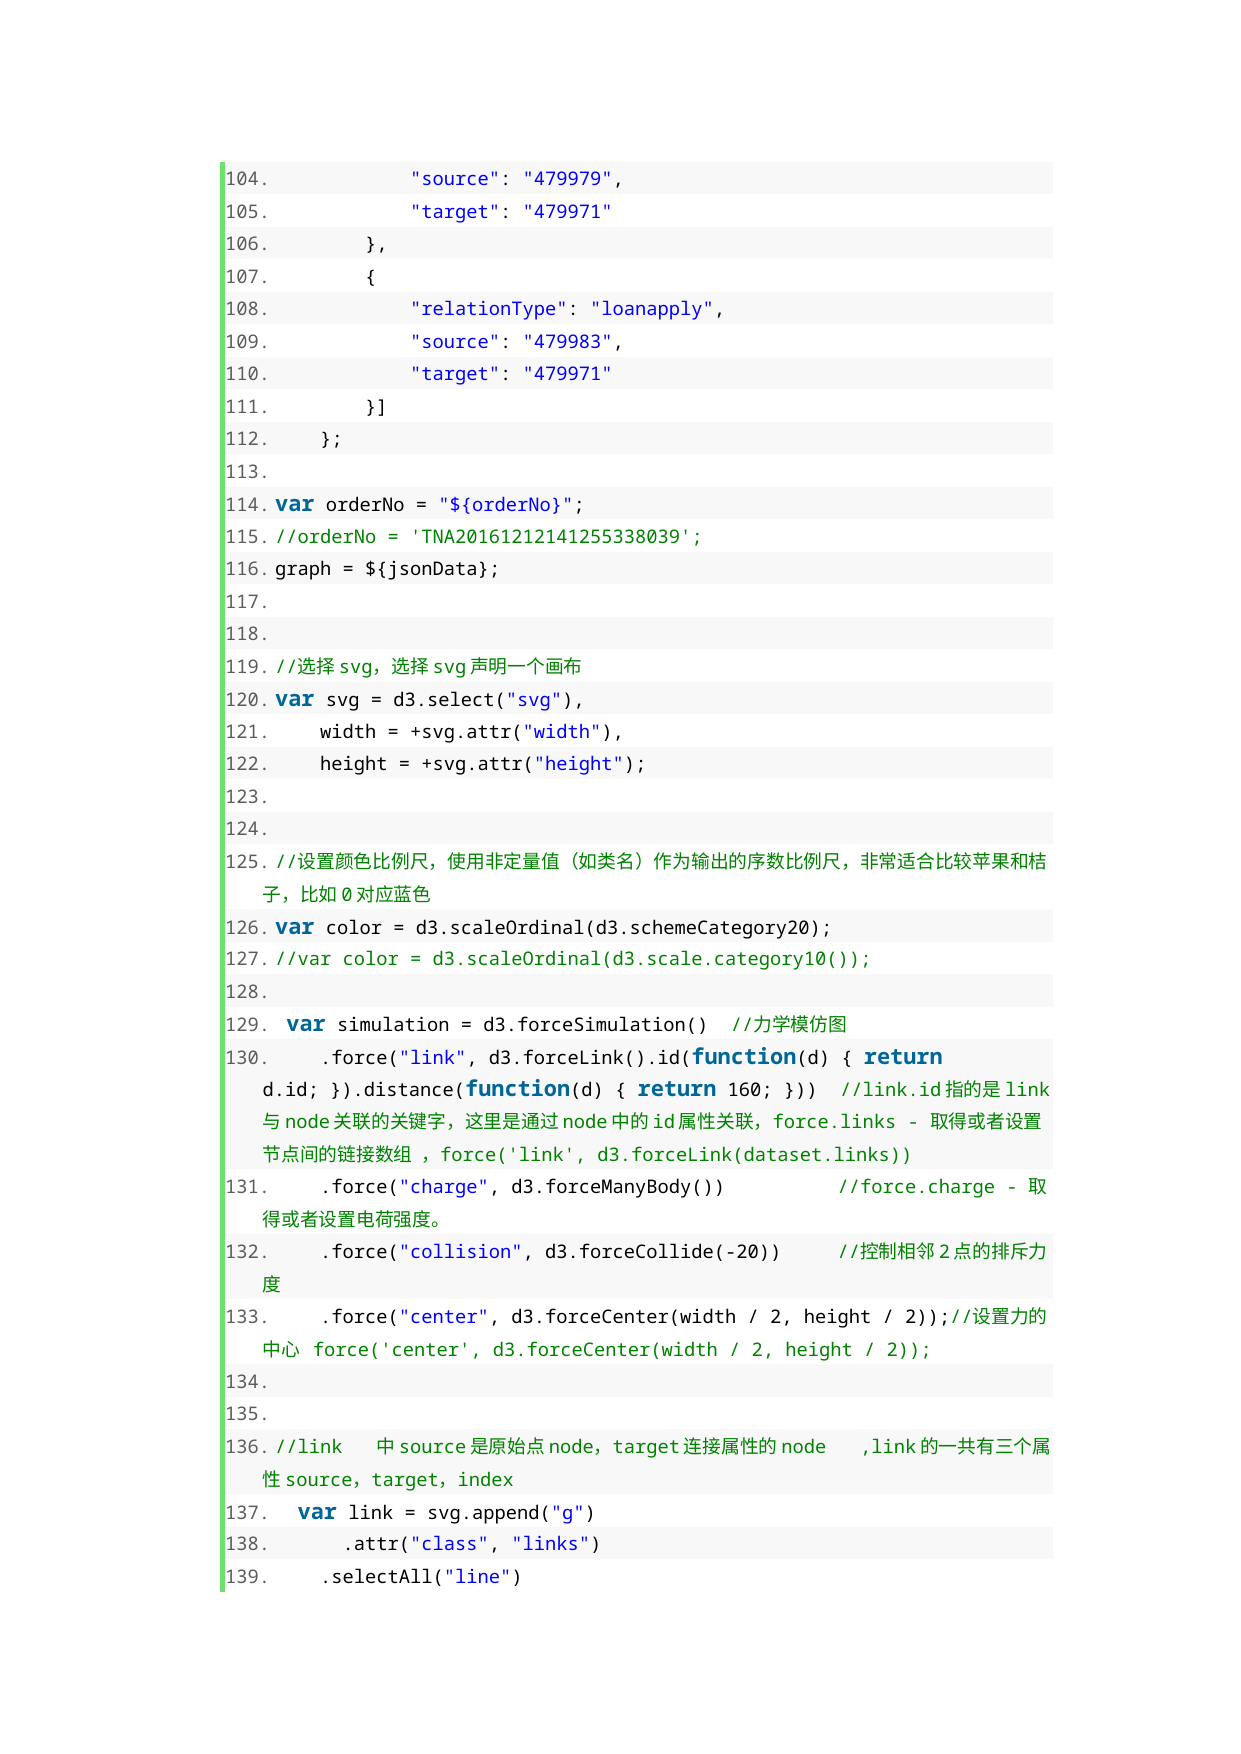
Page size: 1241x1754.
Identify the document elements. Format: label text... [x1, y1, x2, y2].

list "target": "479971" [225, 194, 1053, 227]
list { [225, 259, 1053, 292]
list .selectAll("line") [225, 1559, 1053, 1592]
list height = +svg.attr("height"); [225, 747, 1053, 779]
list }] [225, 389, 1053, 422]
list .force("charge", d3.forceManyBody()) //force.charge - 取得或者设置电荷强度。 [225, 1169, 1053, 1234]
list "relationType": "loanapply", [225, 292, 1053, 324]
list "target": "479971" [225, 357, 1053, 389]
list //var color = d3.scaleOrdinal(d3.scale.category10()); [225, 942, 1053, 974]
list var svg = d3.select("svg"), [225, 682, 1053, 714]
list //link 中source是原始点node，target连接属性的node ,link的一共有三个属性source，target，index [225, 1429, 1053, 1494]
list var orderNo = "${orderNo}"; [225, 487, 1053, 519]
list "source": "479983", [225, 324, 1053, 357]
list width = +svg.attr("width"), [225, 714, 1053, 747]
list var simulation = d3.forceSimulation() //力学模仿图 [225, 1007, 1053, 1039]
list .force("link", d3.forceLink().id(function(d) { return d.id; }).distance(function(d) { return 160; })) //link.id指的是link与node关联的关键字，这里是通过node中的id属性关联，force.links - 取得或者设置节点间的链接数组 ，force('link', d3.forceLink(dataset.links)) [225, 1039, 1053, 1169]
list }, [225, 227, 1053, 259]
list .force("collision", d3.forceCollide(-20)) //控制相邻2点的排斥力度 [225, 1234, 1053, 1299]
list graph = ${jsonData}; [225, 552, 1053, 584]
list }; [225, 422, 1053, 454]
list .force("center", d3.forceCenter(width / 2, height / 2));//设置力的中心 force('center', d3.forceCenter(width / 2, height / 2)); [225, 1299, 1053, 1364]
list //orderNo = 'TNA20161212141255338039'; [225, 519, 1053, 552]
list var link = svg.append("g") [225, 1494, 1053, 1527]
list //选择svg，选择svg声明一个画布 [225, 649, 1053, 682]
list .attr("class", "links") [225, 1527, 1053, 1559]
list var color = d3.scaleOrdinal(d3.schemeCategory20); [225, 909, 1053, 942]
list "source": "479979", [225, 162, 1053, 194]
list //设置颜色比例尺，使用非定量值（如类名）作为输出的序数比例尺，非常适合比较苹果和桔子，比如0对应蓝色 [225, 844, 1053, 909]
